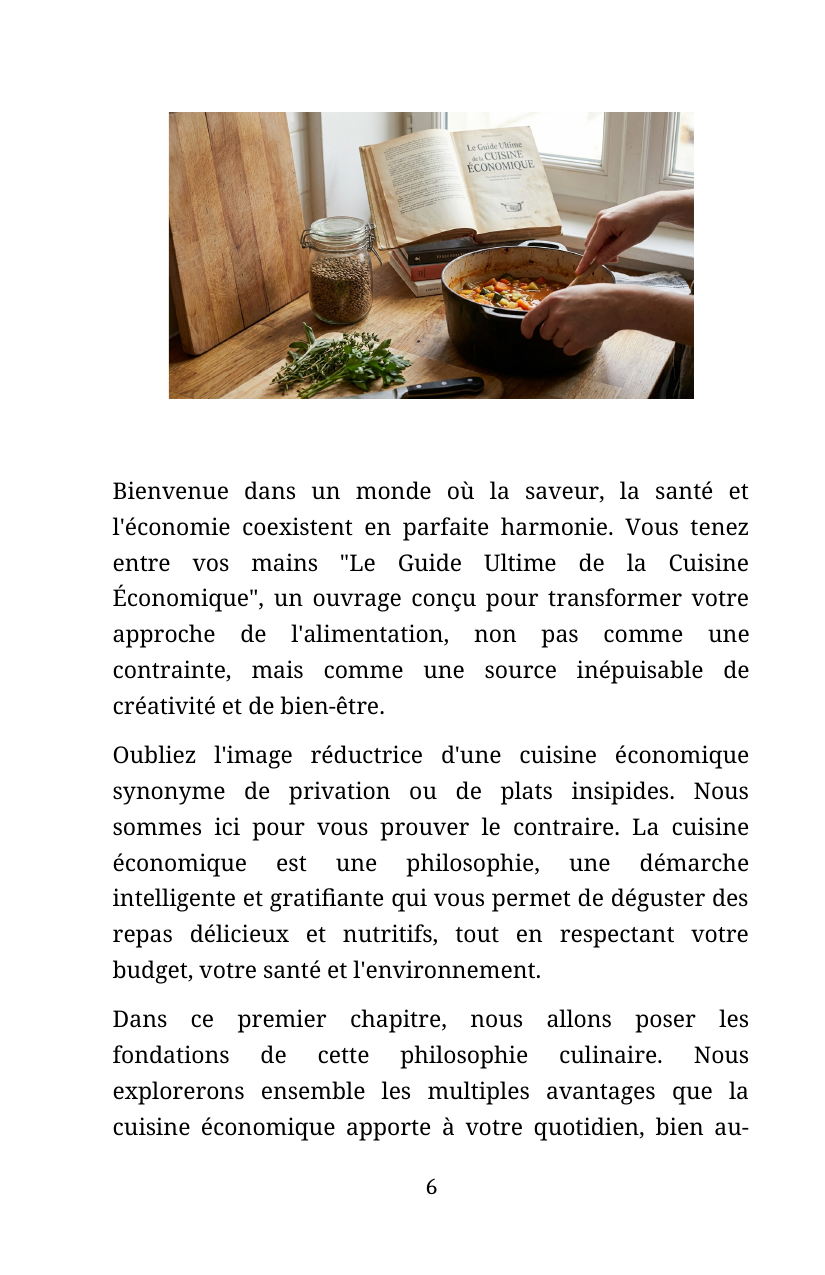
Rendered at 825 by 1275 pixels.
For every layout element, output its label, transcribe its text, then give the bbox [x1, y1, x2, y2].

text Oubliez l'image réductrice d'une cuisine économique synonyme de privation ou de plats insipides. Nous sommes ici pour vous prouver le contraire. La cuisine économique est une philosophie, une démarche intelligente et gratifiante qui vous permet de déguster des repas délicieux et nutritifs, tout en respectant votre budget, votre santé et l'environnement. [112, 739, 750, 986]
picture [168, 112, 694, 399]
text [112, 1003, 750, 1142]
text Bienvenue dans un monde où la saveur, la santé et l'économie coexistent en parfaite harmonie. Vous tenez entre vos mains "Le Guide Ultime de la Cuisine Économique", un ouvrage conçu pour transformer votre approche de l'alimentation, non pas comme une contrainte, mais comme une source inépuisable de créativité et de bien-être. [112, 474, 750, 721]
